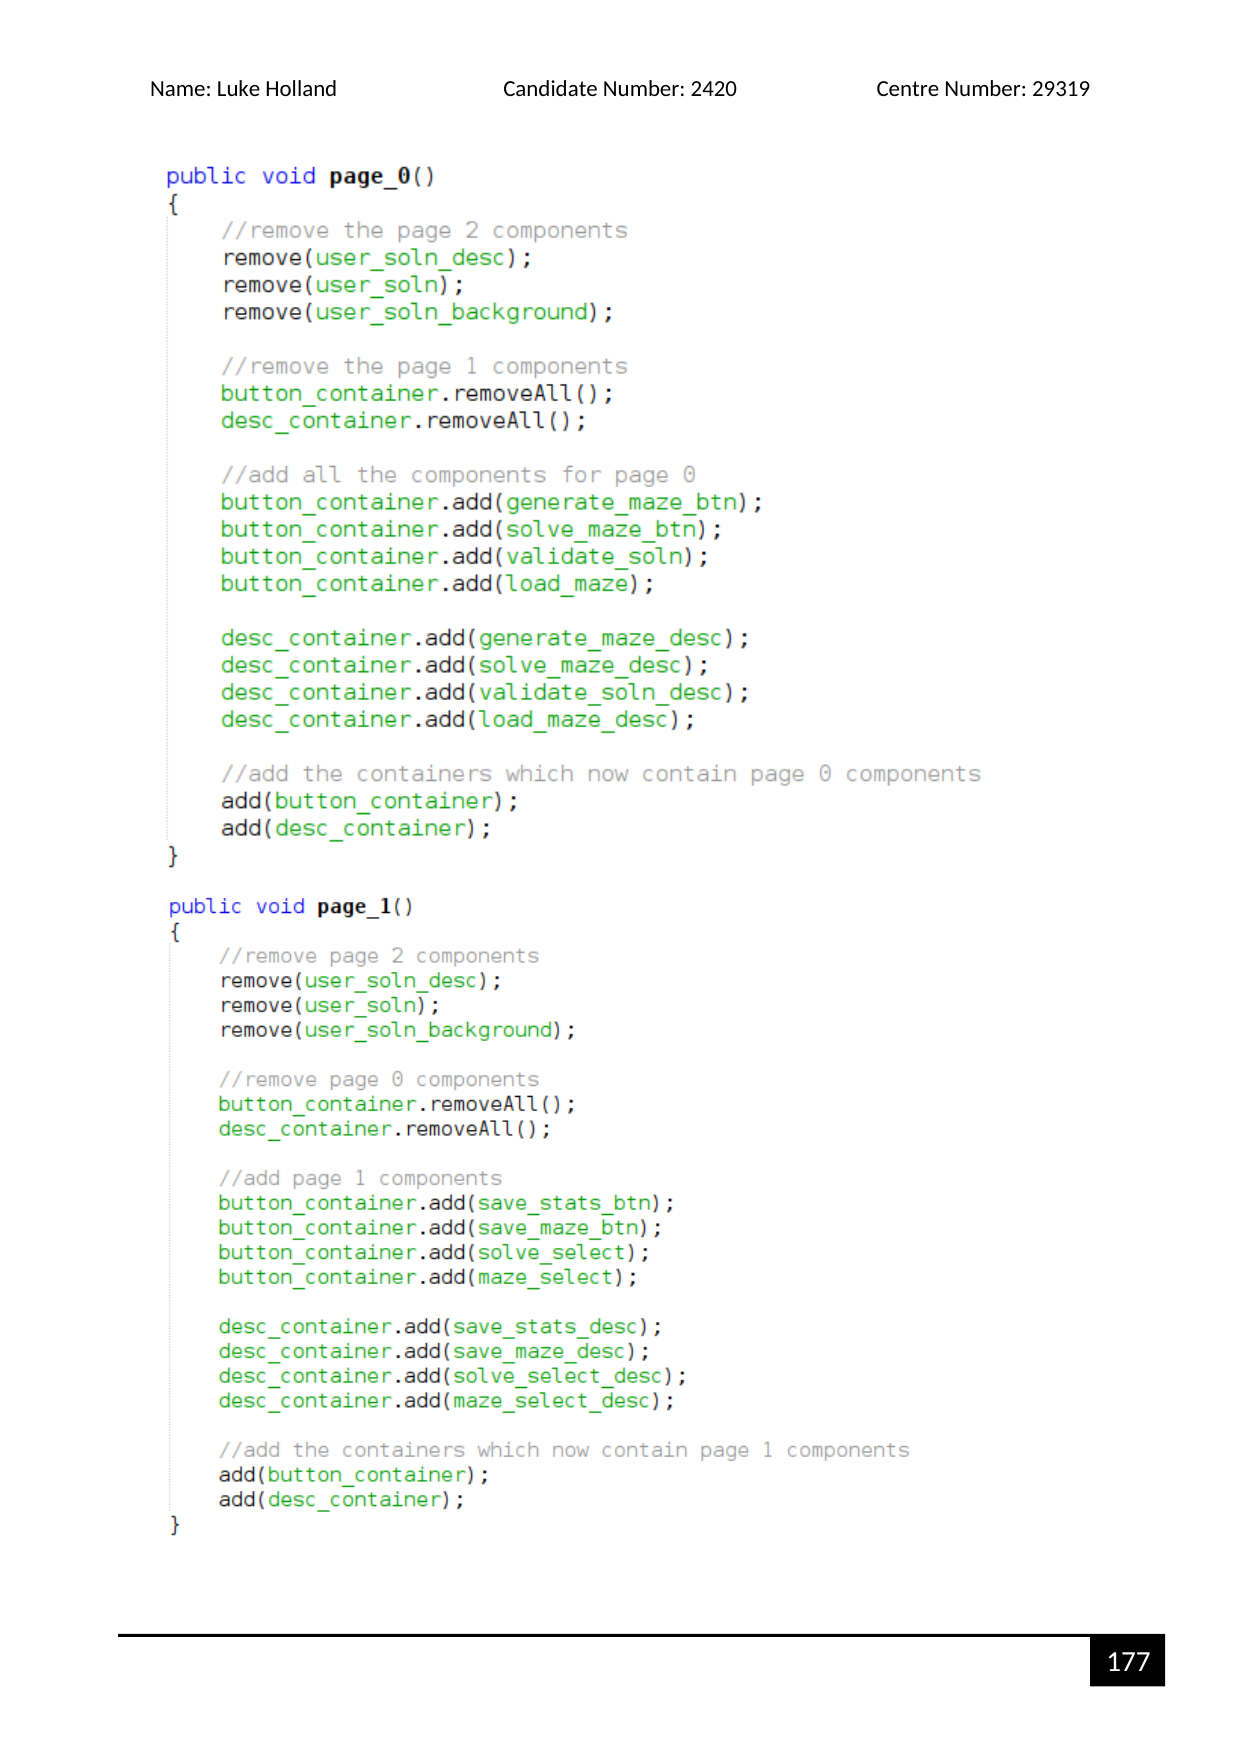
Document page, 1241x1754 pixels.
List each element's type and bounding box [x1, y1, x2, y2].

picture [150, 150, 1021, 872]
picture [150, 890, 946, 1549]
